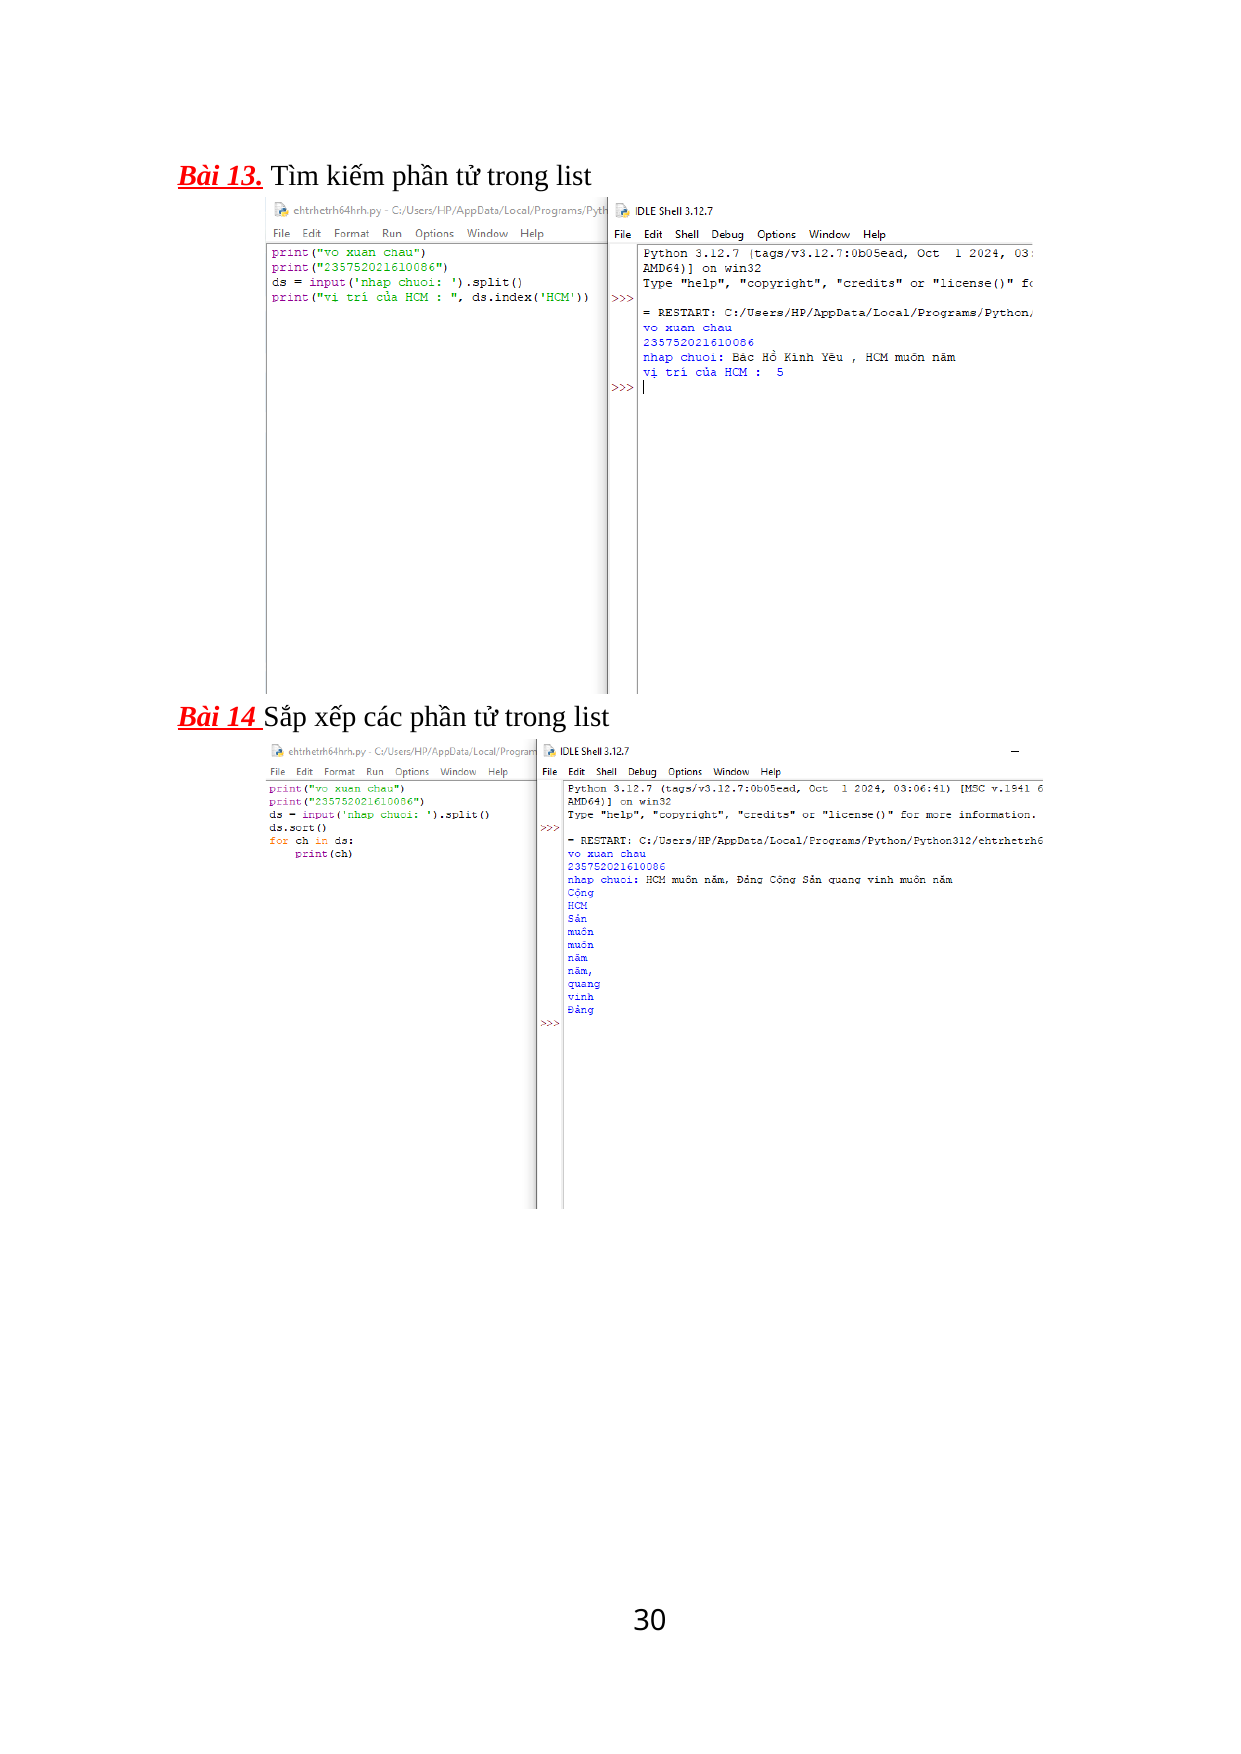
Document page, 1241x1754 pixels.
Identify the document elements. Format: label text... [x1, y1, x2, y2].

text Bài 14 Sắp xếp các phần tử trong list [177, 699, 1122, 733]
picture [265, 197, 1033, 694]
picture [265, 739, 1043, 1209]
text Bài 13. Tìm kiếm phần tử trong list [177, 158, 1122, 191]
